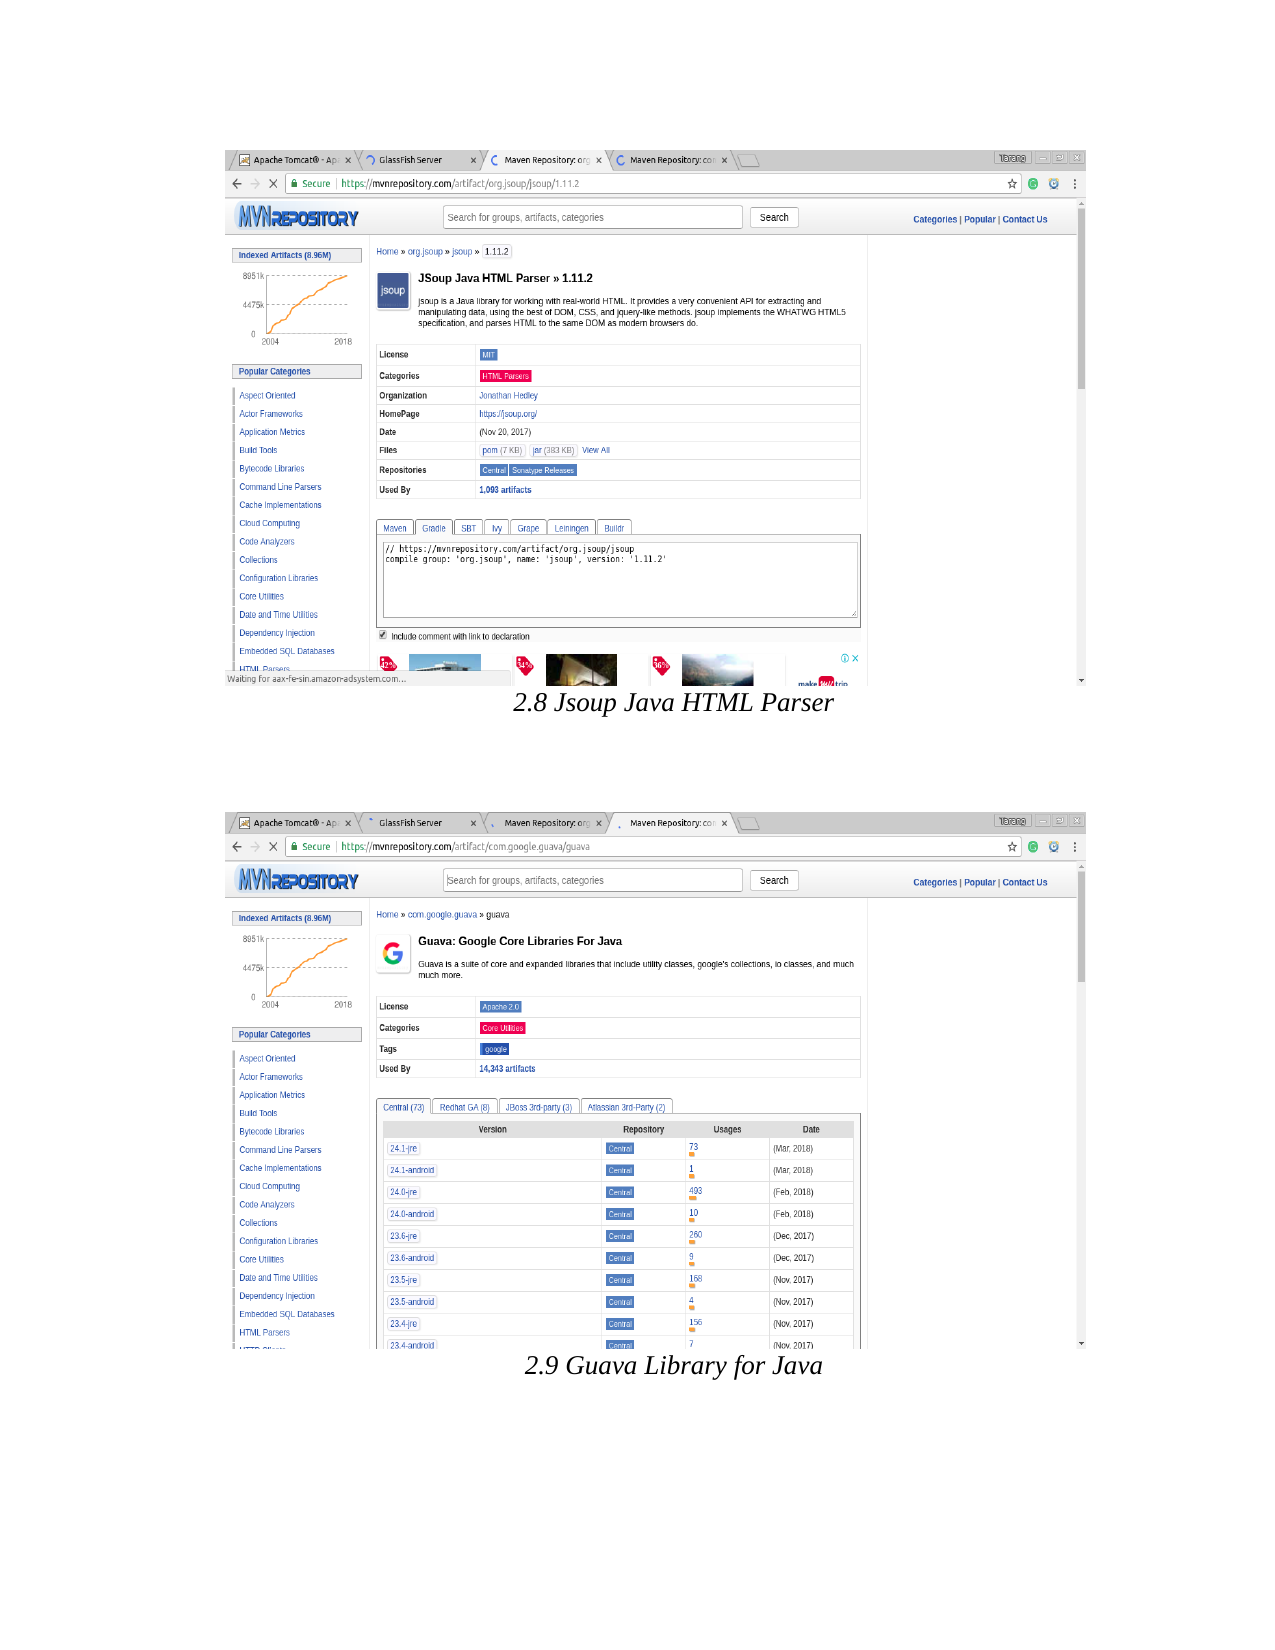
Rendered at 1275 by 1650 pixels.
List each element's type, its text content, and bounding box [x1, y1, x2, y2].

text 2.9 Guava Library for Java [225, 1349, 1125, 1380]
picture [225, 812, 1086, 1349]
text 2.8 Jsoup Java HTML Parser [225, 686, 1125, 717]
picture [225, 150, 1086, 686]
